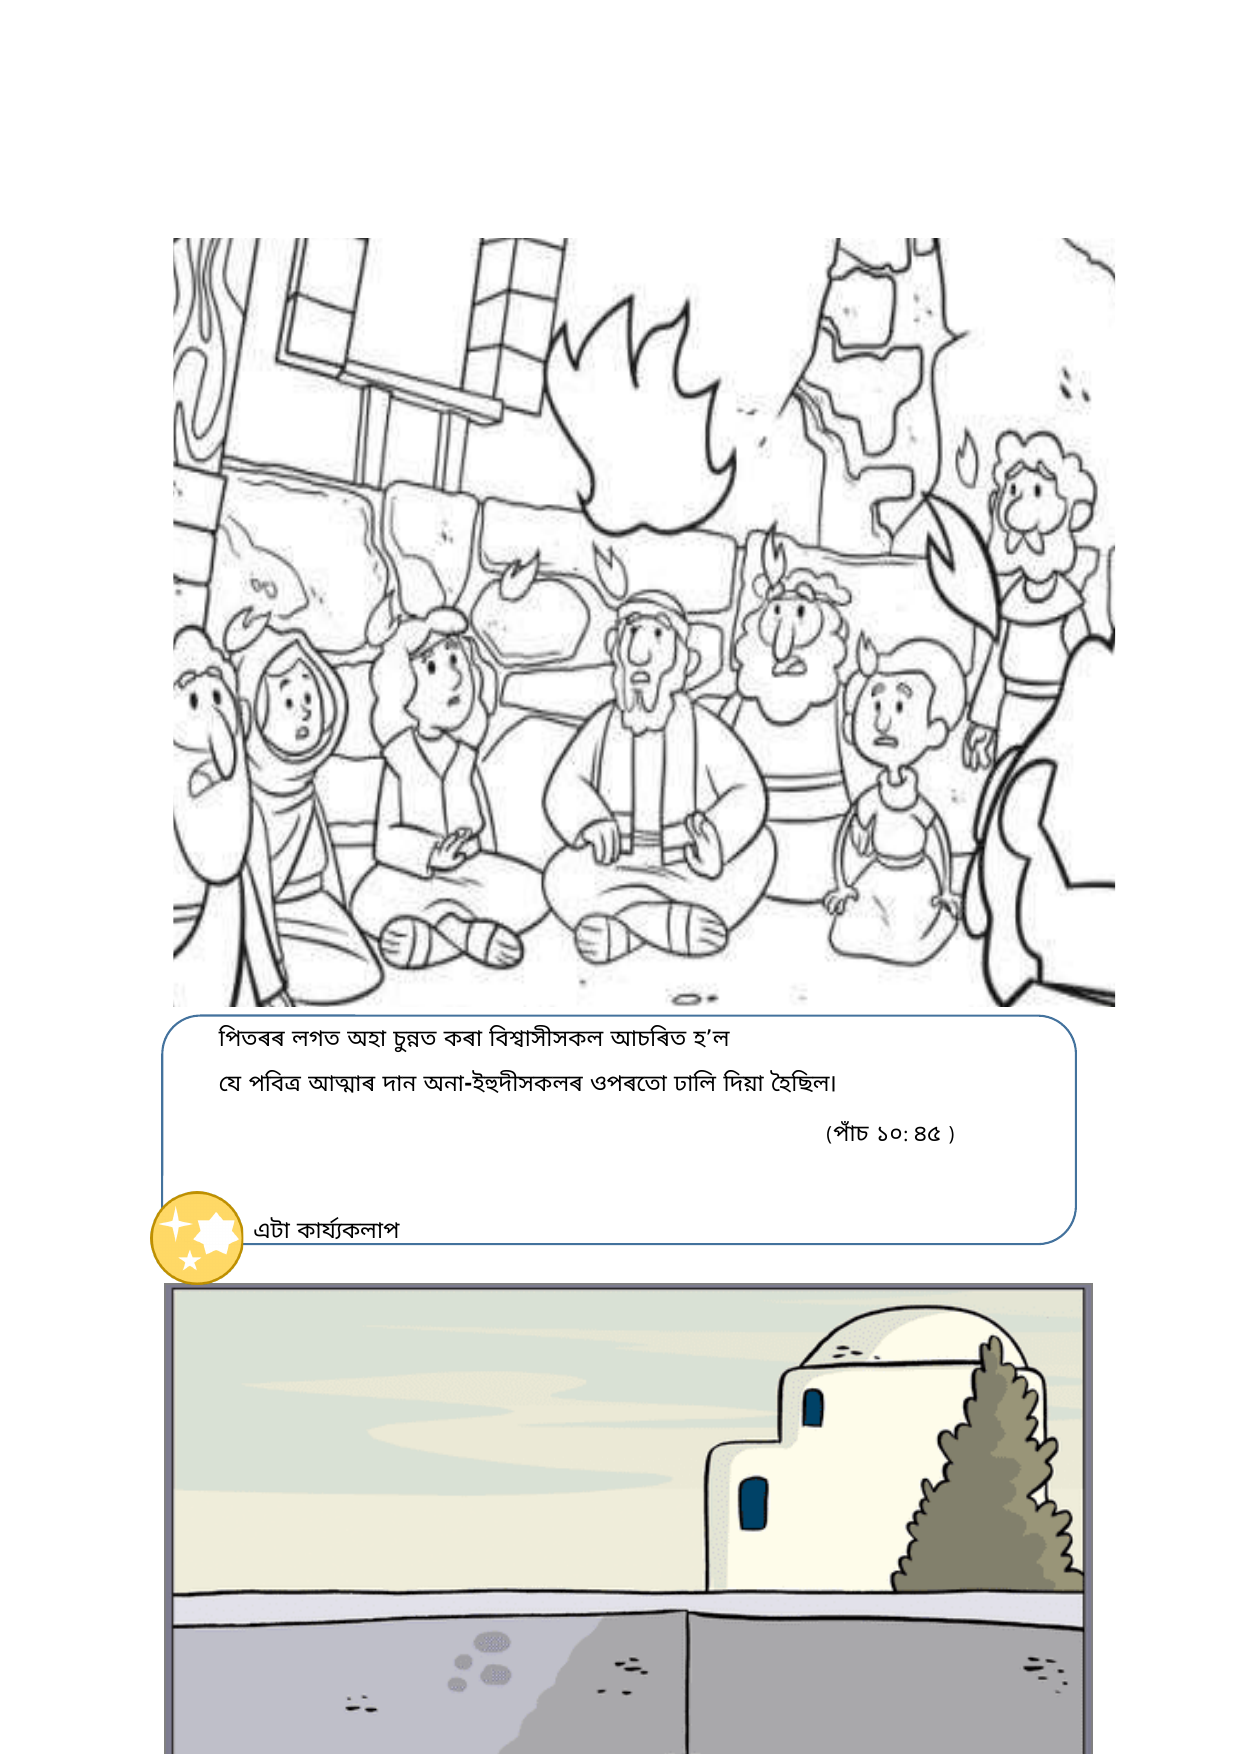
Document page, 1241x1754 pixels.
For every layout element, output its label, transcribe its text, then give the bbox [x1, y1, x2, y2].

text (পাঁচ ১০: ৪৫ ) [150, 1120, 1090, 1149]
text পিতৰৰ লগত অহা চুন্নত কৰা বিশ্বাসীসকল আচৰিত হ’ল [150, 1025, 1090, 1051]
text যে পবিত্ৰ আত্মাৰ দান অনা-ইহুদীসকলৰ ওপৰতো ঢালি দিয়া হৈছিল। [150, 1070, 1090, 1101]
picture [173, 238, 1116, 1007]
picture [150, 1191, 1091, 1754]
text এটা কাৰ্য্যকলাপ [244, 1217, 1090, 1244]
